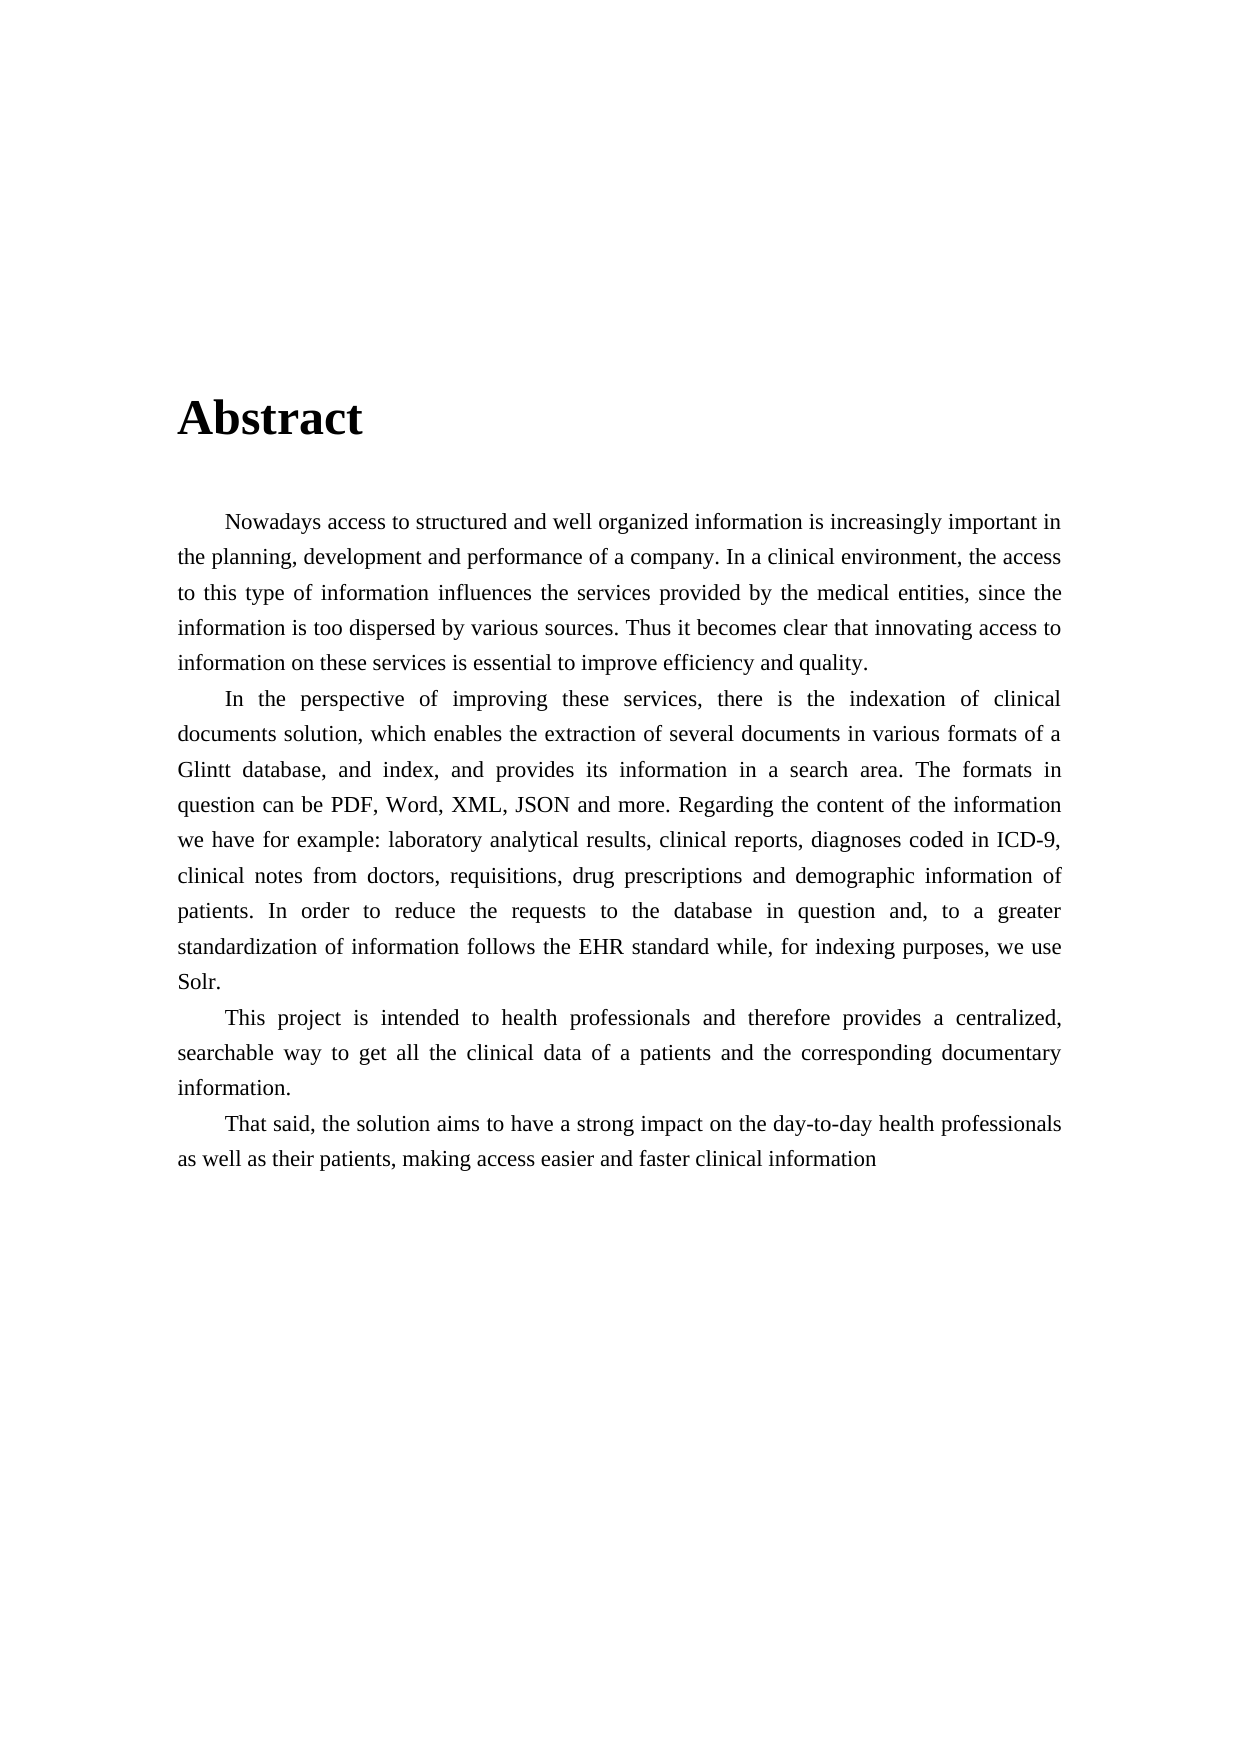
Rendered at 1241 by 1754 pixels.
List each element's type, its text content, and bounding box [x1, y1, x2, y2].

text This project is intended to health professionals and therefore provides a centralized, searchable way to get all the clinical data of a patients and the corresponding documentary information. [177, 997, 1063, 1103]
text That said, the solution aims to have a strong impact on the day-to-day health professionals as well as their patients, making access easier and faster clinical information [177, 1103, 1063, 1174]
text Abstract [177, 406, 1063, 442]
text Nowadays access to structured and well organized information is increasingly important in the planning, development and performance of a company. In a clinical environment, the access to this type of information influences the services provided by the medical entities, since the information is too dispersed by various sources. Thus it becomes clear that innovating access to information on these services is essential to improve efficiency and quality. [177, 501, 1063, 678]
text In the perspective of improving these services, there is the indexation of clinical documents solution, which enables the extraction of several documents in various formats of a Glintt database, and index, and provides its information in a search area. The formats in question can be PDF, Word, XML, JSON and more. Regarding the content of the information we have for example: laboratory analytical results, clinical reports, diagnoses coded in ICD-9, clinical notes from doctors, requisitions, drug prescriptions and demographic information of patients. In order to reduce the requests to the database in question and, to a greater standardization of information follows the EHR standard while, for indexing purposes, we use Solr. [177, 678, 1063, 997]
